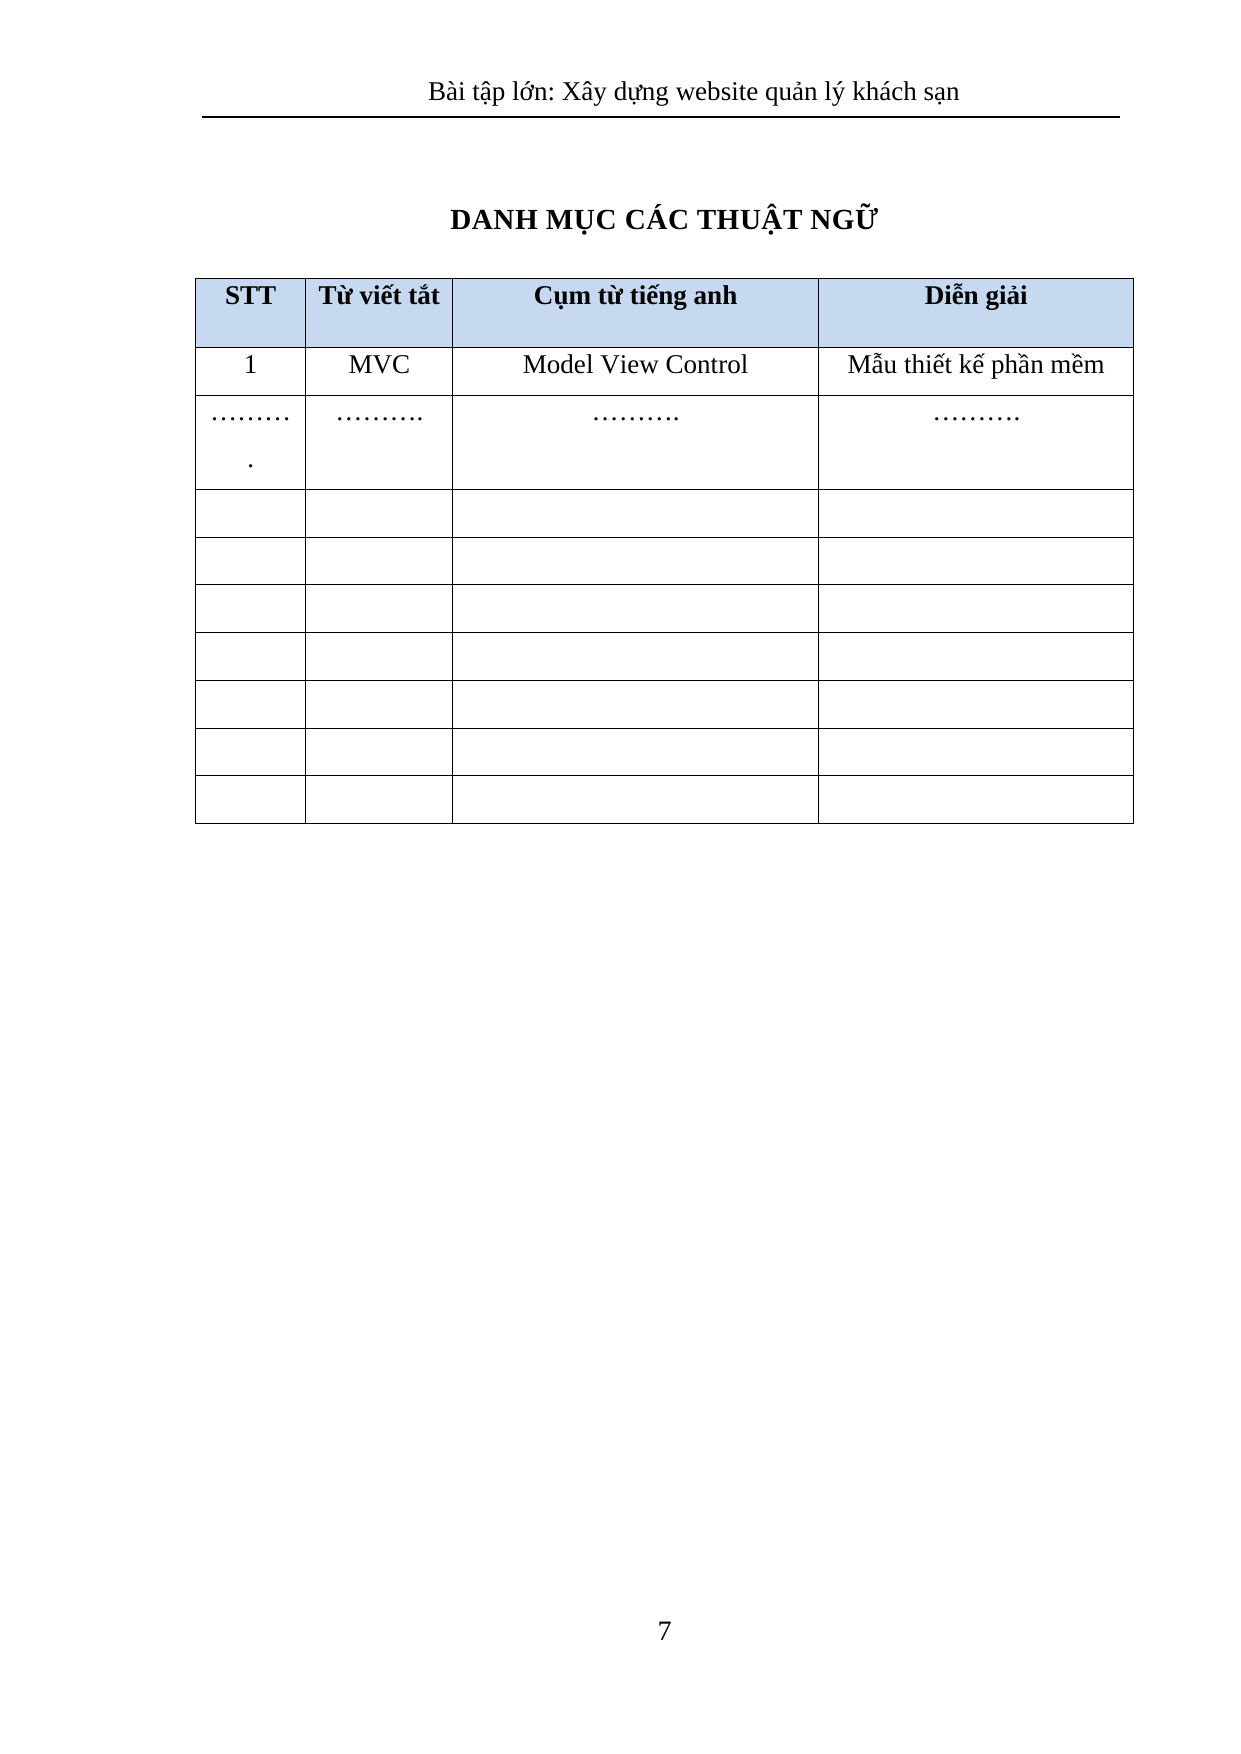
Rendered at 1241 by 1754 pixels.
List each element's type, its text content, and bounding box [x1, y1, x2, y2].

table_cell [306, 490, 452, 537]
table_cell [819, 538, 1133, 584]
table_cell [196, 776, 305, 823]
table_cell [306, 681, 452, 727]
table_cell ………. [819, 396, 1133, 489]
table_cell [453, 776, 818, 823]
table_header STT [196, 279, 305, 347]
table_cell [196, 633, 305, 680]
table_cell [453, 490, 818, 537]
table_cell ………. [453, 396, 818, 489]
table_header Cụm từ tiếng anh [453, 279, 818, 347]
table_cell ………. [196, 396, 305, 489]
table_cell [453, 538, 818, 584]
table_cell MVC [306, 348, 452, 394]
table_cell [453, 633, 818, 680]
table_header Diễn giải [819, 279, 1133, 347]
table_cell [196, 490, 305, 537]
table_cell [306, 633, 452, 680]
table_cell [306, 729, 452, 775]
table_cell [196, 585, 305, 632]
table_cell [453, 729, 818, 775]
table_cell [306, 776, 452, 823]
table_cell [819, 633, 1133, 680]
table_cell [196, 729, 305, 775]
table_cell [819, 490, 1133, 537]
table_cell [819, 729, 1133, 775]
table_cell [819, 776, 1133, 823]
table_cell [453, 585, 818, 632]
table_header Từ viết tắt [306, 279, 452, 347]
table_cell [819, 681, 1133, 727]
text DANH MỤC CÁC THUẬT NGỮ [207, 202, 1122, 236]
table_cell [819, 585, 1133, 632]
table_cell [306, 538, 452, 584]
table_cell [453, 681, 818, 727]
table_cell Mẫu thiết kế phần mềm [819, 348, 1133, 394]
table_cell ………. [306, 396, 452, 489]
table_cell Model View Control [453, 348, 818, 394]
table_cell [306, 585, 452, 632]
table_cell [196, 538, 305, 584]
table_cell 1 [196, 348, 305, 394]
table_cell [196, 681, 305, 727]
